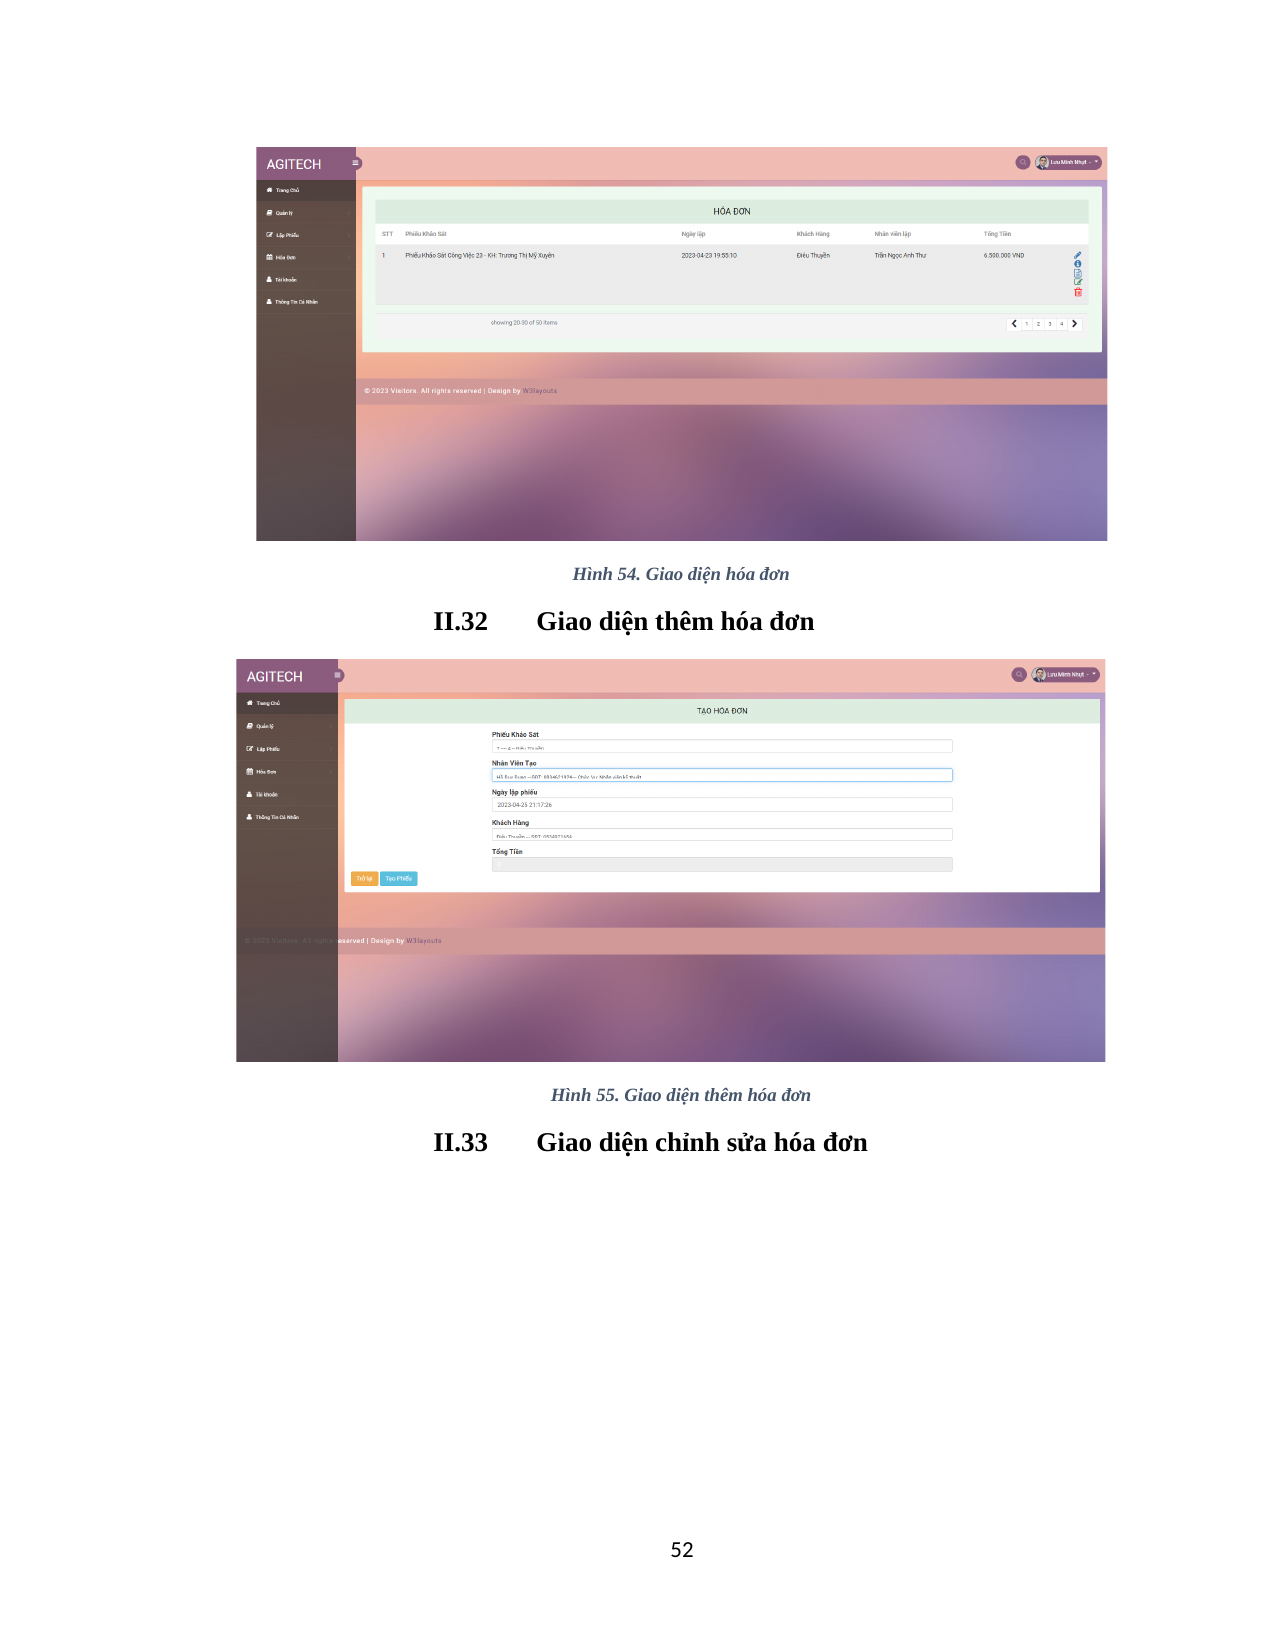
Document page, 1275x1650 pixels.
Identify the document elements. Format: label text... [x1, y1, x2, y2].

list Giao diện thêm hóa đơn [433, 605, 1127, 636]
picture [256, 147, 1108, 541]
picture [236, 659, 1106, 1062]
list Giao diện chỉnh sửa hóa đơn [433, 1126, 1127, 1157]
text Hình 55. Giao diện thêm hóa đơn [236, 1084, 1127, 1105]
text Hình 54. Giao diện hóa đơn [236, 563, 1127, 584]
